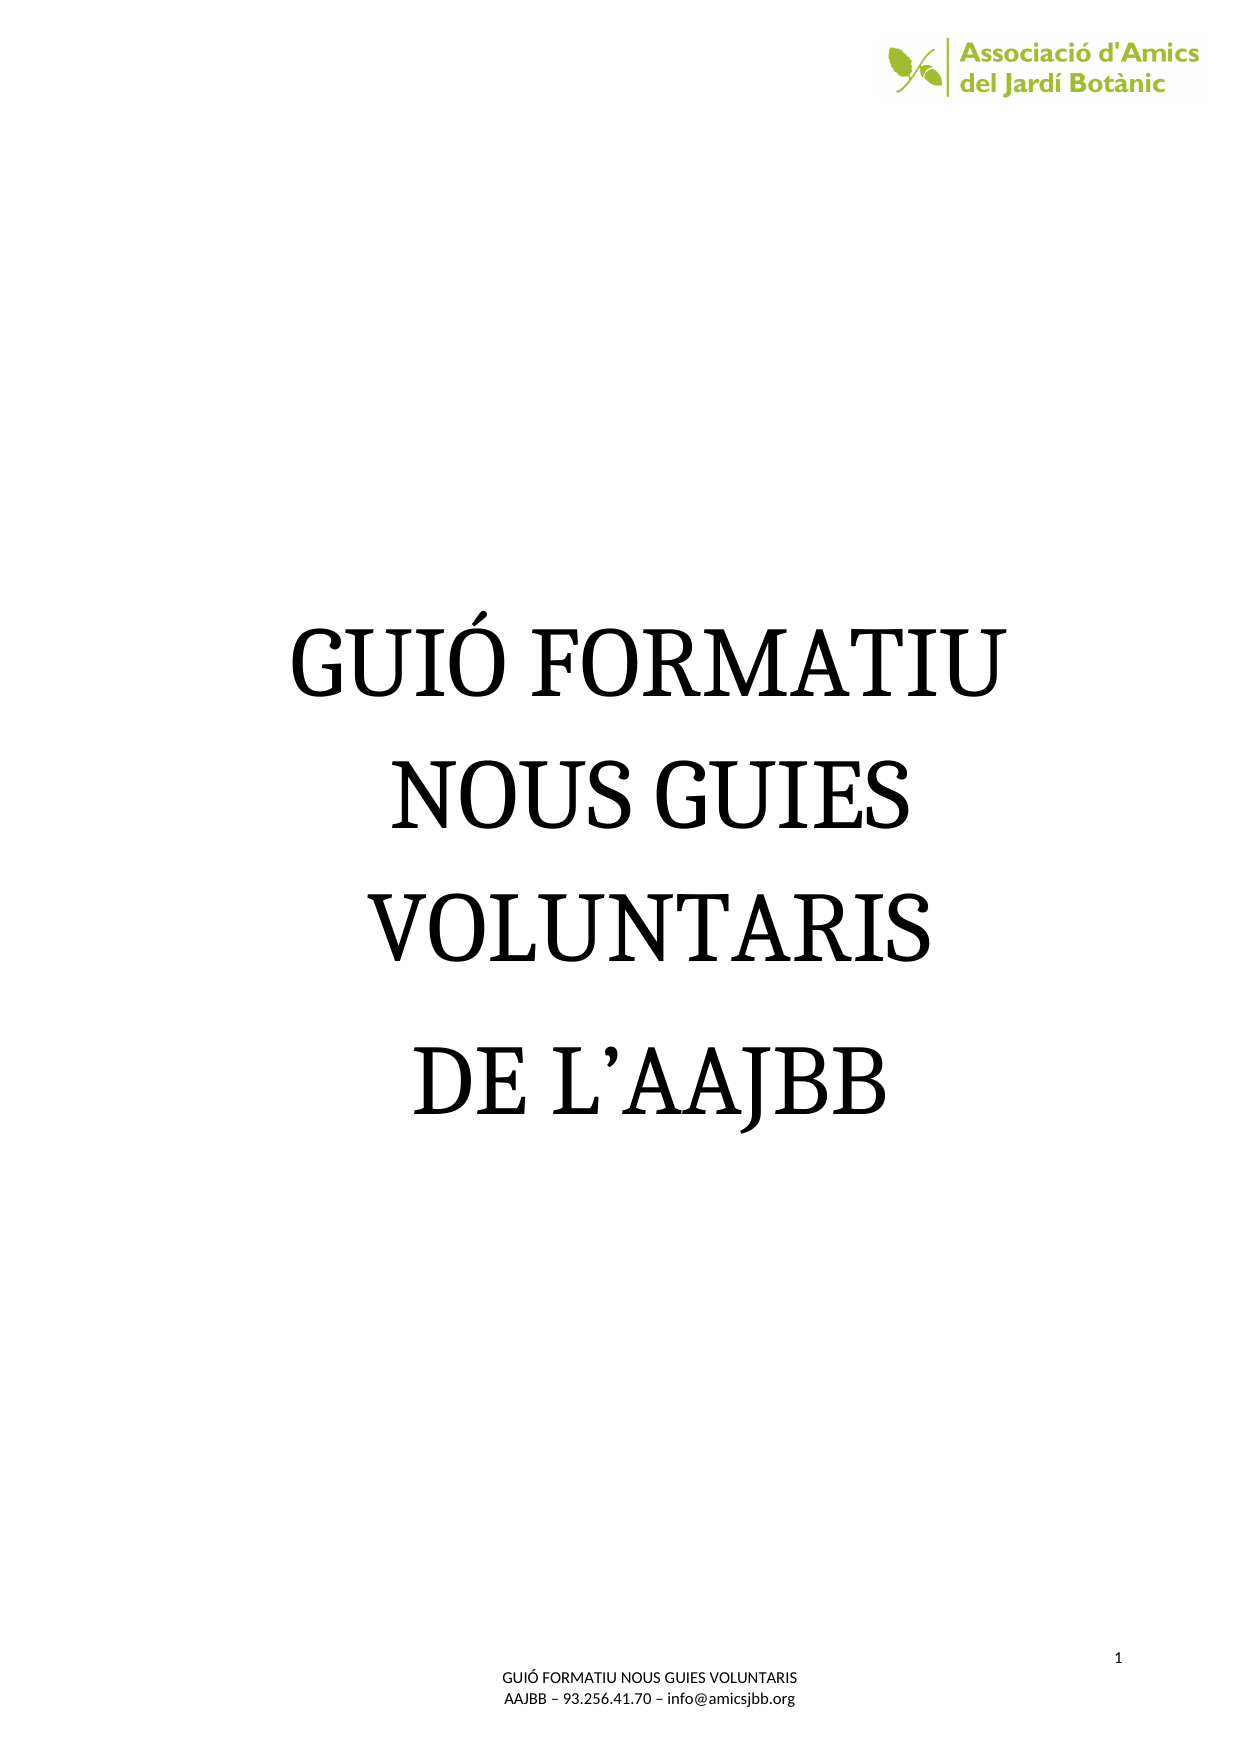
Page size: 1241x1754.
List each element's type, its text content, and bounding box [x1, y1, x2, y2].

text GUIÓ FORMATIU NOUS GUIES VOLUNTARIS [177, 607, 1122, 986]
text DE L’AAJBB [177, 1024, 1122, 1139]
picture [877, 34, 1210, 102]
